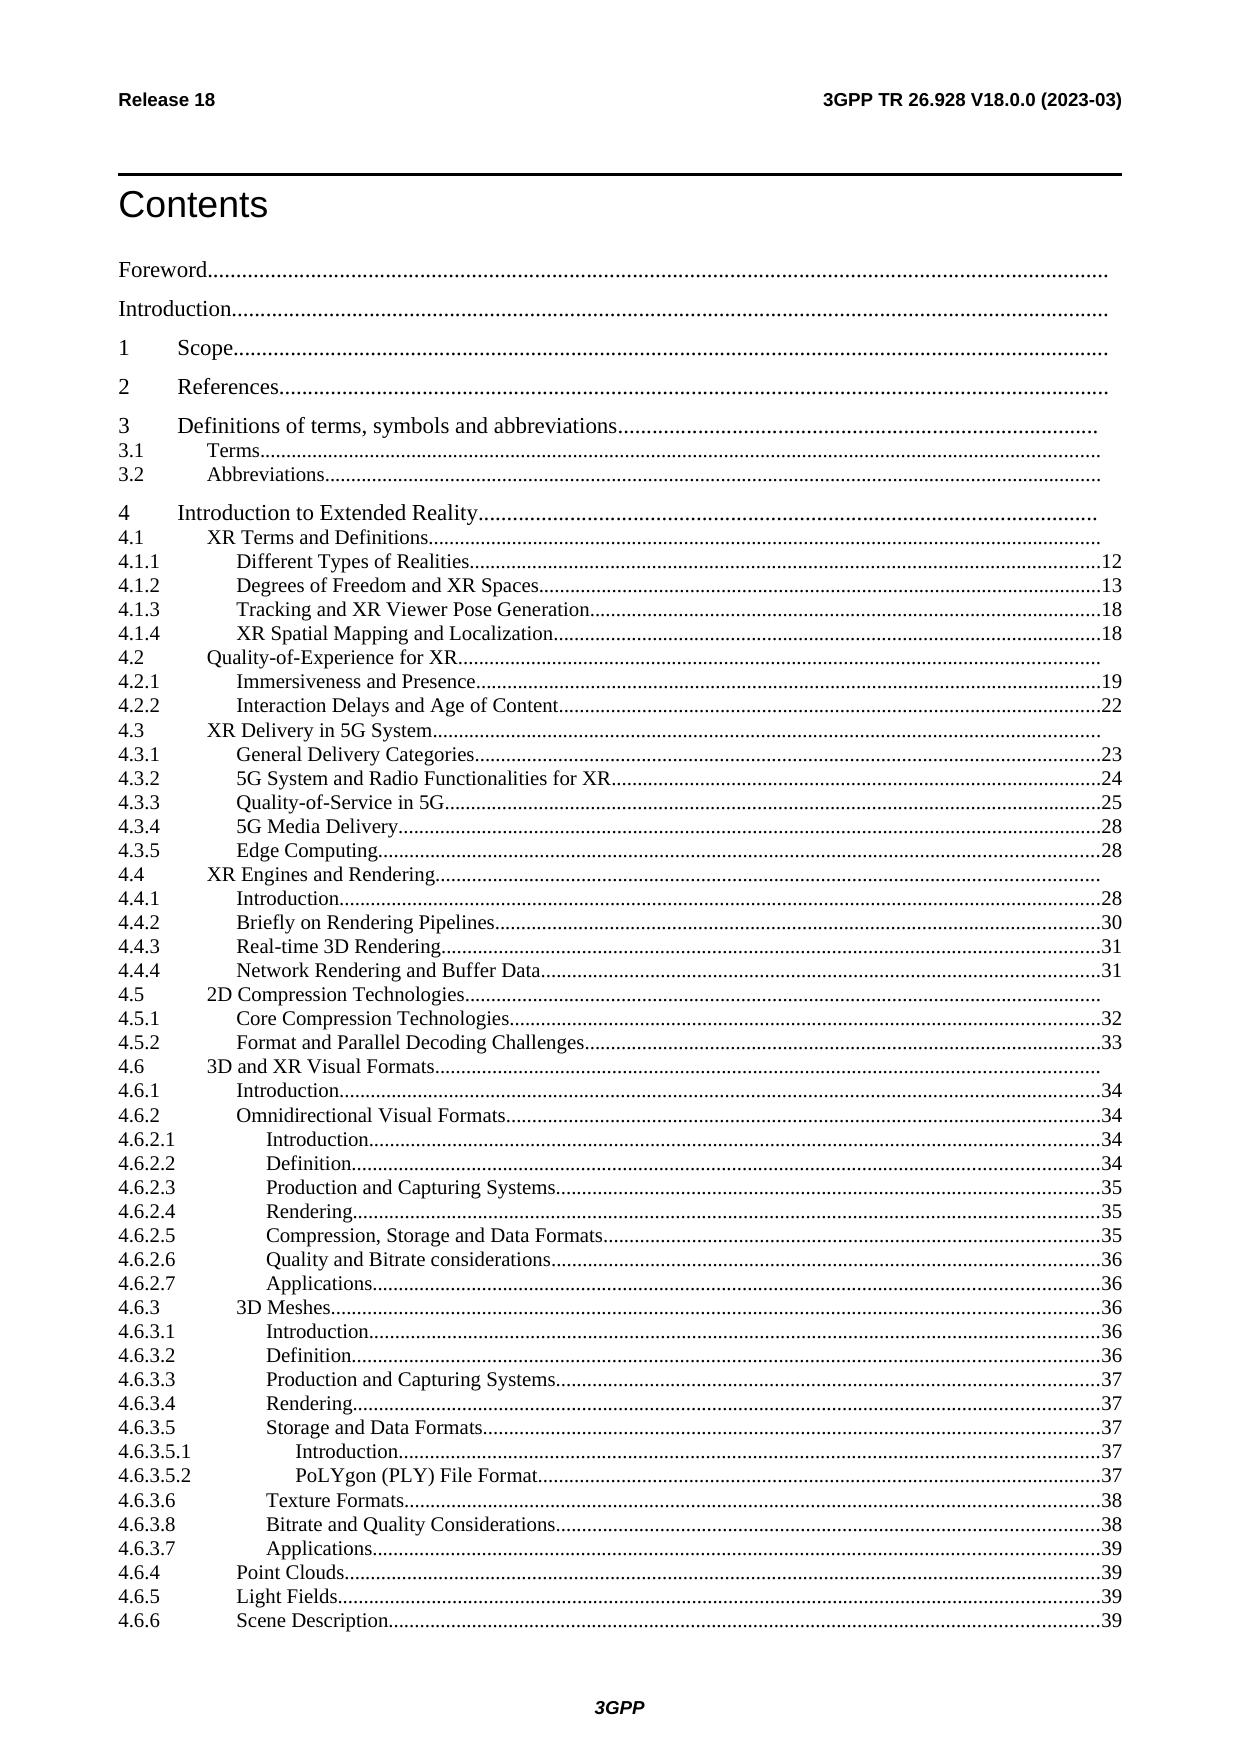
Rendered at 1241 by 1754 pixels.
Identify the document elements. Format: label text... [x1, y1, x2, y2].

text 2 References 8 [118, 373, 1078, 399]
text 4 Introduction to Extended Reality 12 [118, 499, 1078, 525]
text 4.6.6 Scene Description 39 [118, 1608, 1122, 1632]
text 1 Scope 8 [118, 334, 1078, 360]
text 4.1.3 Tracking and XR Viewer Pose Generation 18 [118, 597, 1122, 621]
text 4.6.3.5.2 PoLYgon (PLY) File Format 37 [118, 1463, 1122, 1487]
text 4.2 Quality-of-Experience for XR 19 [118, 645, 1078, 669]
text 3.2 Abbreviations 10 [118, 462, 1078, 486]
text 4.6.3.7 Applications 39 [118, 1536, 1122, 1560]
text 4.6.2.5 Compression, Storage and Data Formats 35 [118, 1223, 1122, 1247]
text 4.6.3.1 Introduction 36 [118, 1319, 1122, 1343]
text 4.4 XR Engines and Rendering 28 [118, 862, 1078, 886]
text 4.6.3.2 Definition 36 [118, 1343, 1122, 1367]
text Foreword 6 [118, 256, 1078, 283]
text 4.6.3.8 Bitrate and Quality Considerations 38 [118, 1512, 1122, 1536]
text 4.6.1 Introduction 34 [118, 1078, 1122, 1102]
text 4.6 3D and XR Visual Formats 34 [118, 1054, 1078, 1078]
text 4.6.2.4 Rendering 35 [118, 1199, 1122, 1223]
text 4.3.5 Edge Computing 28 [118, 838, 1122, 862]
text 4.4.2 Briefly on Rendering Pipelines 30 [118, 910, 1122, 934]
text 4.2.1 Immersiveness and Presence 19 [118, 669, 1122, 693]
text Introduction 6 [118, 295, 1078, 321]
text 4.6.3.5 Storage and Data Formats 37 [118, 1415, 1122, 1439]
text 4.6.2.2 Definition 34 [118, 1151, 1122, 1175]
text 4.6.2.1 Introduction 34 [118, 1127, 1122, 1151]
text 4.1.4 XR Spatial Mapping and Localization 18 [118, 621, 1122, 645]
text 3.1 Terms 10 [118, 438, 1078, 462]
text 4.6.2 Omnidirectional Visual Formats 34 [118, 1102, 1122, 1127]
text 4.6.5 Light Fields 39 [118, 1584, 1122, 1608]
text 4.6.3.5.1 Introduction 37 [118, 1439, 1122, 1463]
text 4.6.4 Point Clouds 39 [118, 1560, 1122, 1584]
text 4.1.2 Degrees of Freedom and XR Spaces 13 [118, 573, 1122, 597]
text 4.4.3 Real-time 3D Rendering 31 [118, 934, 1122, 958]
text 4.6.2.7 Applications 36 [118, 1271, 1122, 1295]
text 4.6.2.6 Quality and Bitrate considerations 36 [118, 1247, 1122, 1271]
text 4.6.3 3D Meshes 36 [118, 1295, 1122, 1319]
text Contents [118, 176, 1122, 225]
text 4.4.4 Network Rendering and Buffer Data 31 [118, 958, 1122, 982]
text 4.1 XR Terms and Definitions 12 [118, 525, 1078, 549]
text 4.2.2 Interaction Delays and Age of Content 22 [118, 693, 1122, 717]
text 4.5.1 Core Compression Technologies 32 [118, 1006, 1122, 1030]
text 4.6.3.4 Rendering 37 [118, 1391, 1122, 1415]
text 4.6.2.3 Production and Capturing Systems 35 [118, 1175, 1122, 1199]
text 4.3.1 General Delivery Categories 23 [118, 742, 1122, 766]
text 4.6.3.6 Texture Formats 38 [118, 1487, 1122, 1512]
text 3 Definitions of terms, symbols and abbreviations 10 [118, 412, 1078, 438]
text 4.3.4 5G Media Delivery 28 [118, 814, 1122, 838]
text 4.4.1 Introduction 28 [118, 886, 1122, 910]
text 4.3 XR Delivery in 5G System 23 [118, 717, 1078, 742]
text 4.5.2 Format and Parallel Decoding Challenges 33 [118, 1030, 1122, 1054]
text 4.5 2D Compression Technologies 32 [118, 982, 1078, 1006]
text 4.3.2 5G System and Radio Functionalities for XR 24 [118, 766, 1122, 790]
text 4.3.3 Quality-of-Service in 5G 25 [118, 790, 1122, 814]
text 4.6.3.3 Production and Capturing Systems 37 [118, 1367, 1122, 1391]
text 4.1.1 Different Types of Realities 12 [118, 549, 1122, 573]
